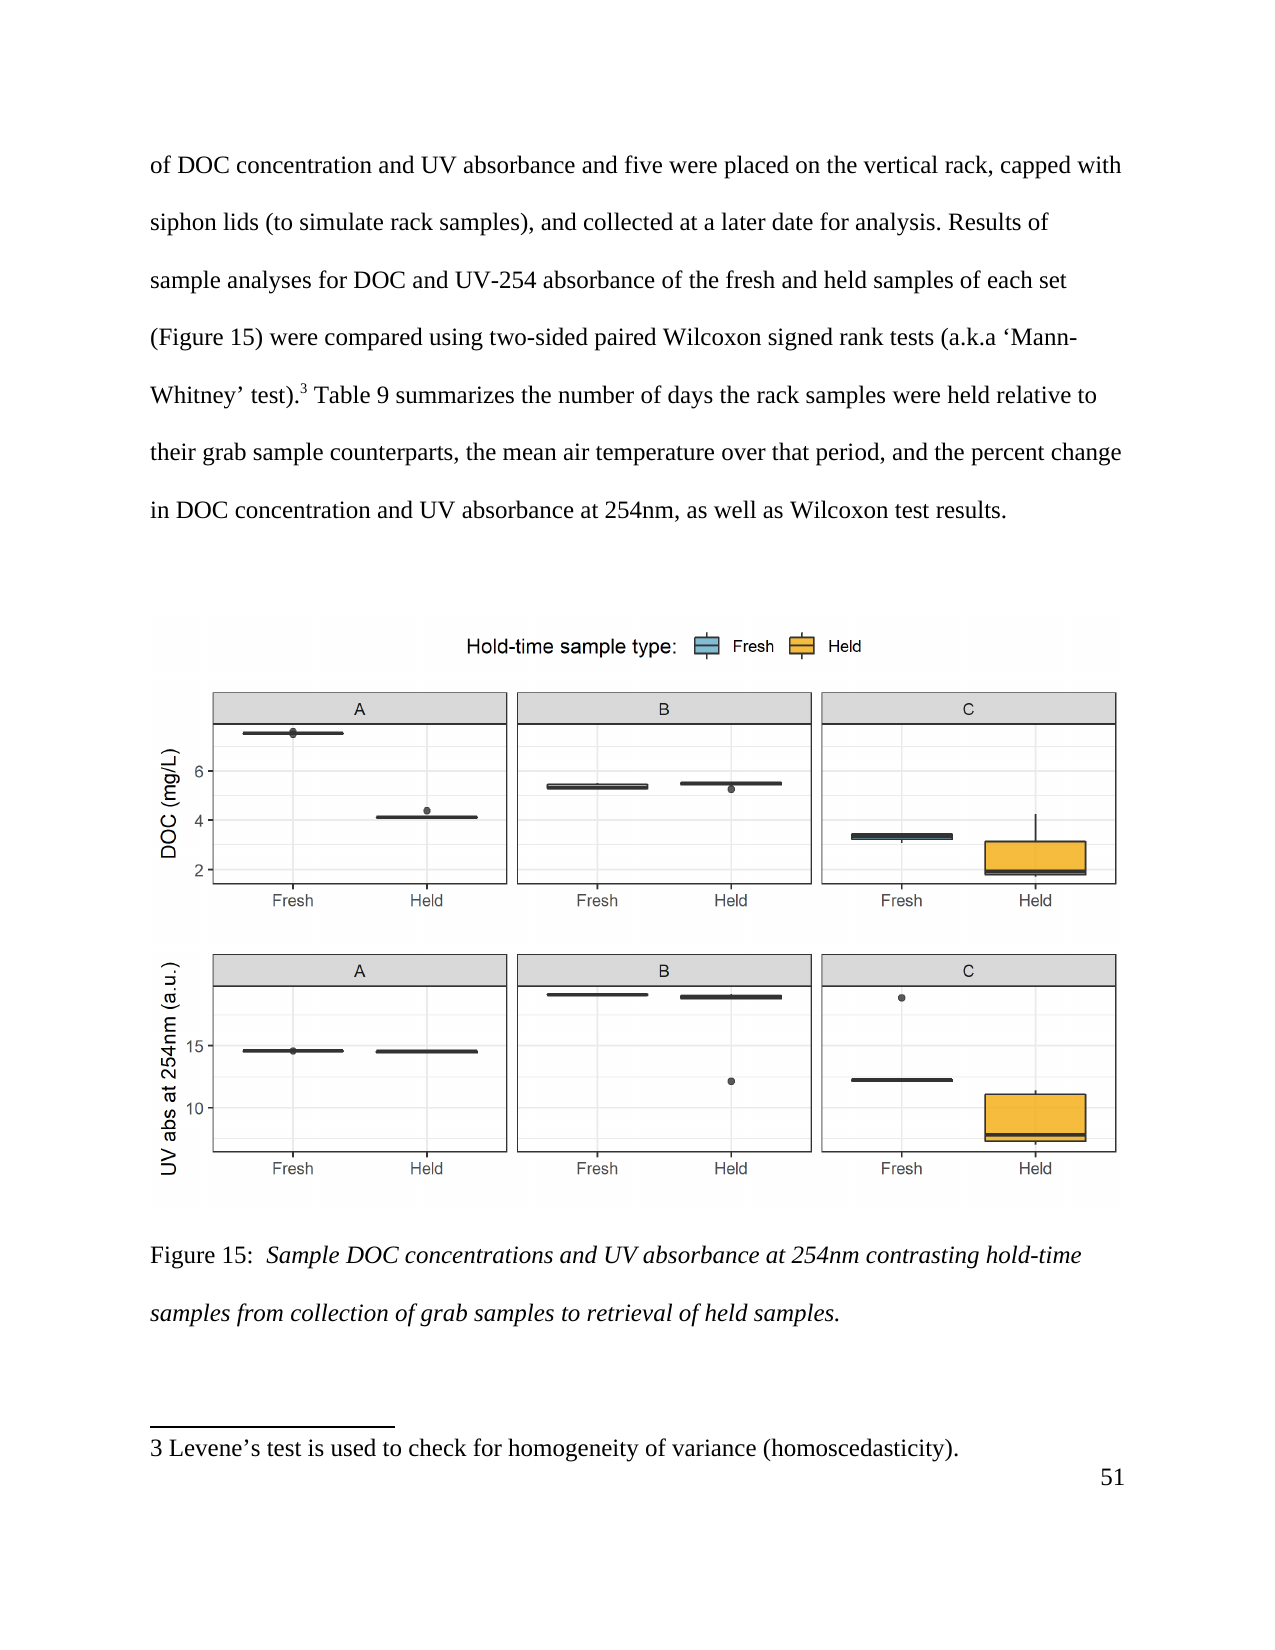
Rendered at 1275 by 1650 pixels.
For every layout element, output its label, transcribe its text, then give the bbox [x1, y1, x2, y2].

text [150, 150, 1125, 524]
text Figure 15: Sample DOC concentrations and UV absorbance at 254nm contrasting hold-time samples from collection of grab samples to retrieval of held samples. [150, 1241, 1125, 1327]
picture [150, 610, 1125, 1212]
